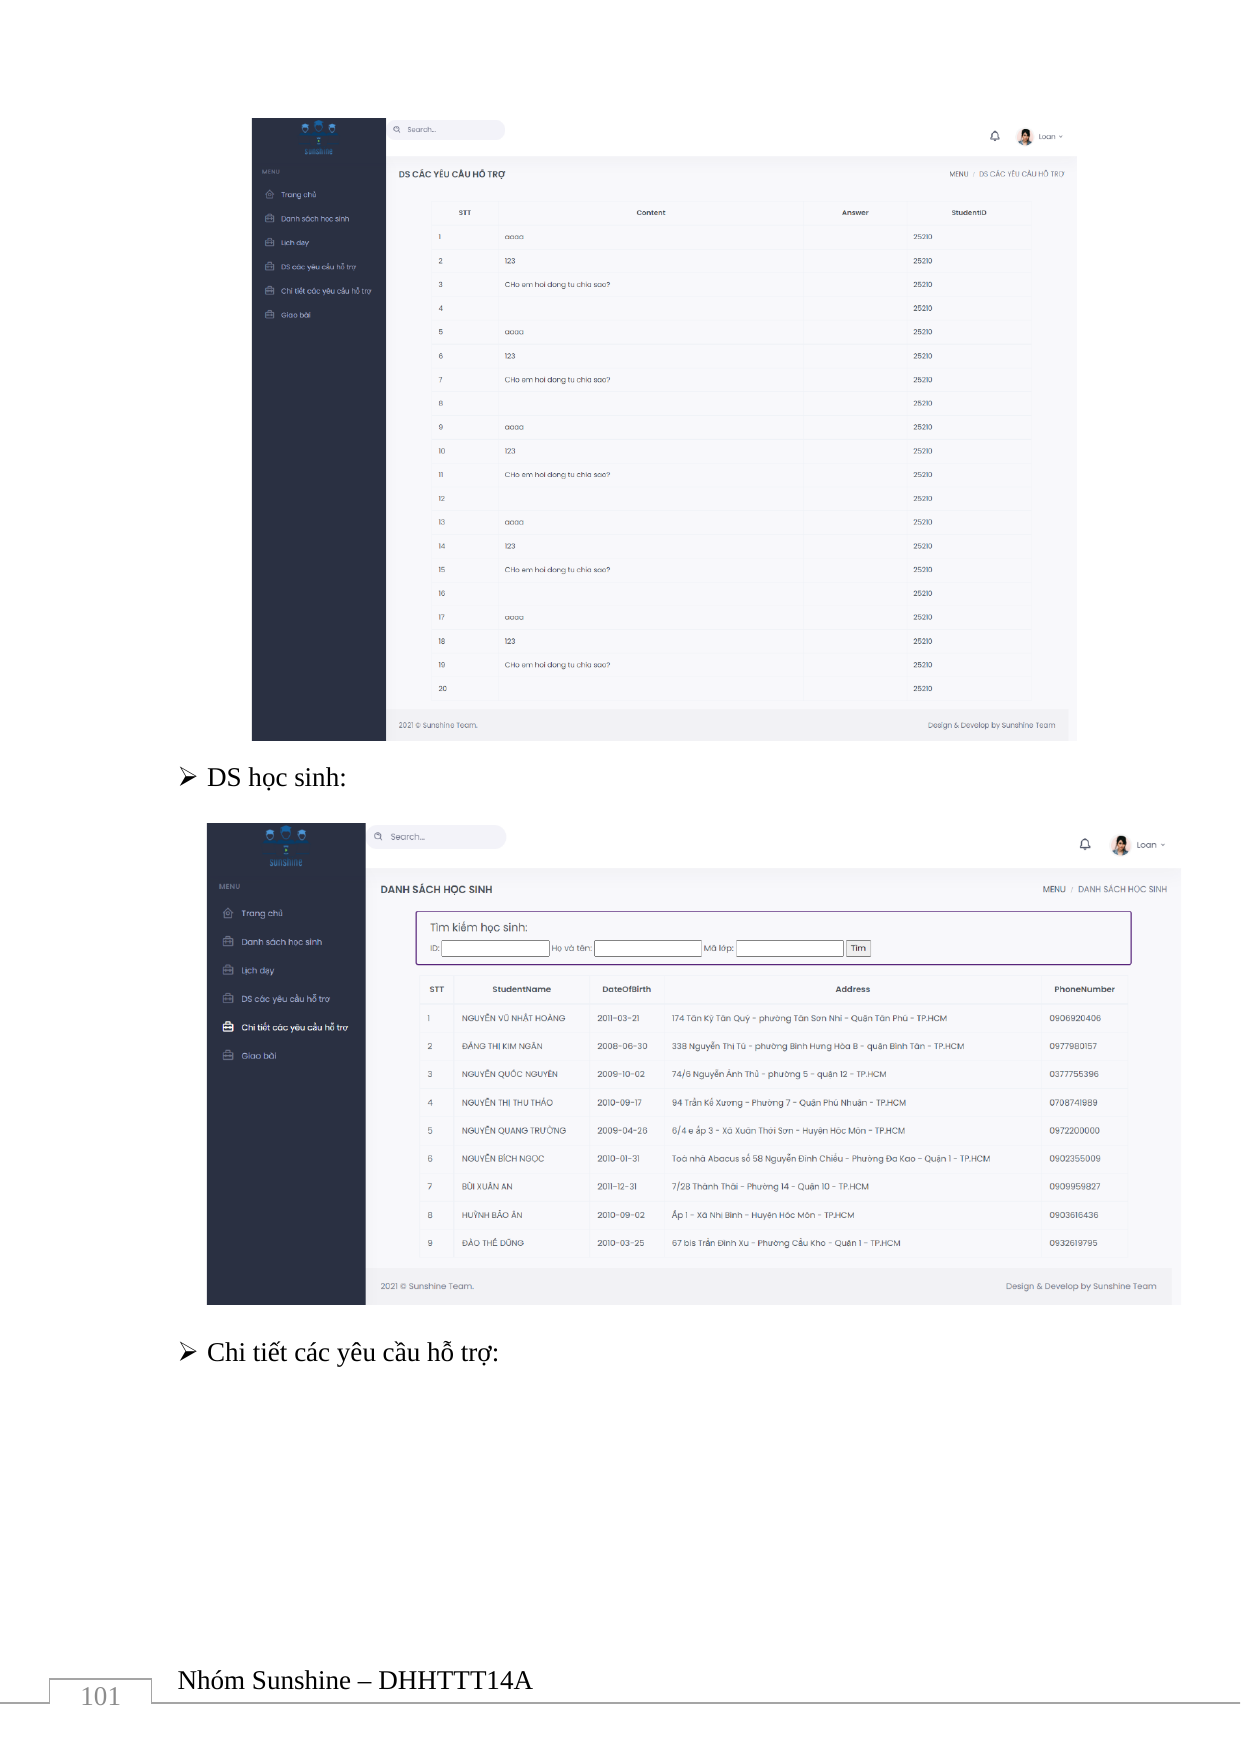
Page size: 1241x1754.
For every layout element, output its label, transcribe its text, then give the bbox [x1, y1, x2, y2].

list DS học sinh: [177, 761, 1152, 792]
list Chi tiết các yêu cầu hỗ trợ: [177, 1336, 1152, 1367]
picture [206, 823, 1182, 1305]
picture [251, 118, 1077, 741]
